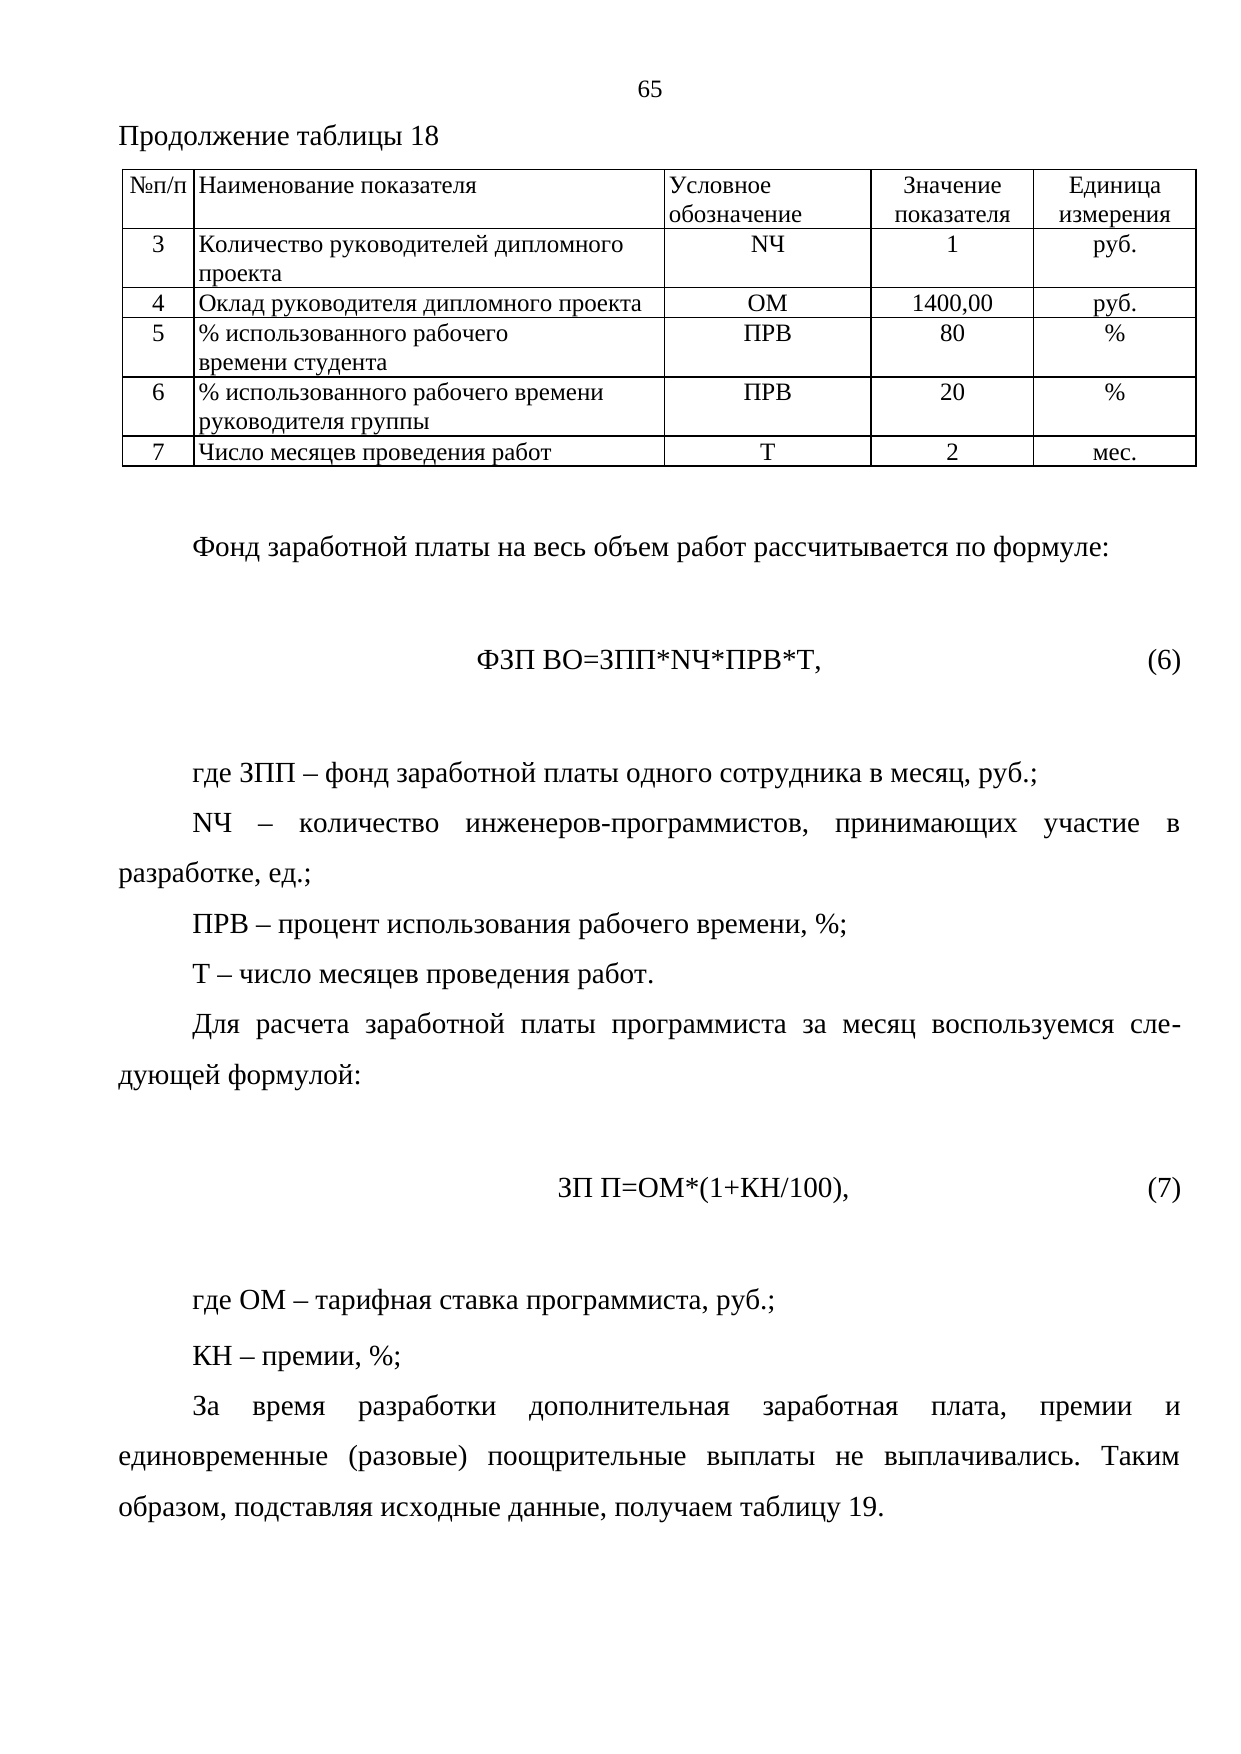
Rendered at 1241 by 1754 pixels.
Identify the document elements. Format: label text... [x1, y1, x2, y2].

table_cell 1400,00 [872, 288, 1033, 317]
table_cell 7 [123, 437, 193, 465]
table_header Единица измерения [1034, 170, 1195, 227]
table_cell руб. [1034, 229, 1195, 287]
table_cell % использованного рабочего времени руководителя группы [195, 378, 664, 435]
table_cell 4 [123, 288, 193, 317]
table_cell 1 [872, 229, 1033, 287]
table_cell Оклад руководителя дипломного проекта [195, 288, 664, 317]
text Фонд заработной платы на весь объем работ рассчитывается по формуле: [118, 529, 1181, 563]
table_cell 5 [123, 318, 193, 376]
text NЧ – количество инженеров-программистов, принимающих участие в разработке, ед.; [118, 805, 1181, 889]
text где ЗПП – фонд заработной платы одного сотрудника в месяц, руб.; [118, 755, 1181, 788]
table_cell Количество руководителей дипломного проекта [195, 229, 664, 287]
table_header №п/п [123, 170, 193, 227]
table_cell ОМ [665, 288, 870, 317]
table_cell % использованного рабочего времени студента [195, 318, 664, 376]
text Т – число месяцев проведения работ. [118, 956, 1181, 990]
table_cell 2 [872, 437, 1033, 465]
table_cell Число месяцев проведения работ [195, 437, 664, 465]
table_header Условное обозначение [665, 170, 870, 227]
table_cell мес. [1034, 437, 1195, 465]
text где ОМ – тарифная ставка программиста, руб.; [118, 1282, 1181, 1316]
table_cell % [1034, 318, 1195, 376]
text КН – премии, %; [118, 1338, 809, 1371]
table_cell ПРВ [665, 318, 870, 376]
table_cell NЧ [665, 229, 870, 287]
text Продолжение таблицы 18 [118, 118, 1181, 152]
table_cell 80 [872, 318, 1033, 376]
text Для расчета заработной платы программиста за месяц воспользуемся следующей формулой: [118, 1007, 1181, 1090]
table_header Наименование показателя [195, 170, 664, 227]
table_cell 3 [123, 229, 193, 287]
text ФЗП ВО=ЗПП*NЧ*ПРВ*T, (6) [118, 642, 1181, 676]
table_cell Т [665, 437, 870, 465]
table_header Значение показателя [872, 170, 1033, 227]
table_cell % [1034, 378, 1195, 435]
table_cell ПРВ [665, 378, 870, 435]
table_cell руб. [1034, 288, 1195, 317]
text ПРВ – процент использования рабочего времени, %; [118, 906, 1181, 939]
text За время разработки дополнительная заработная плата, премии и единовременные (разовые) поощрительные выплаты не выплачивались. Таким образом, подставляя исходные данные, получаем таблицу 19. [118, 1388, 1181, 1522]
text ЗП П=ОМ*(1+КН/100), (7) [118, 1170, 1181, 1203]
table_cell 20 [872, 378, 1033, 435]
table_cell 6 [123, 378, 193, 435]
